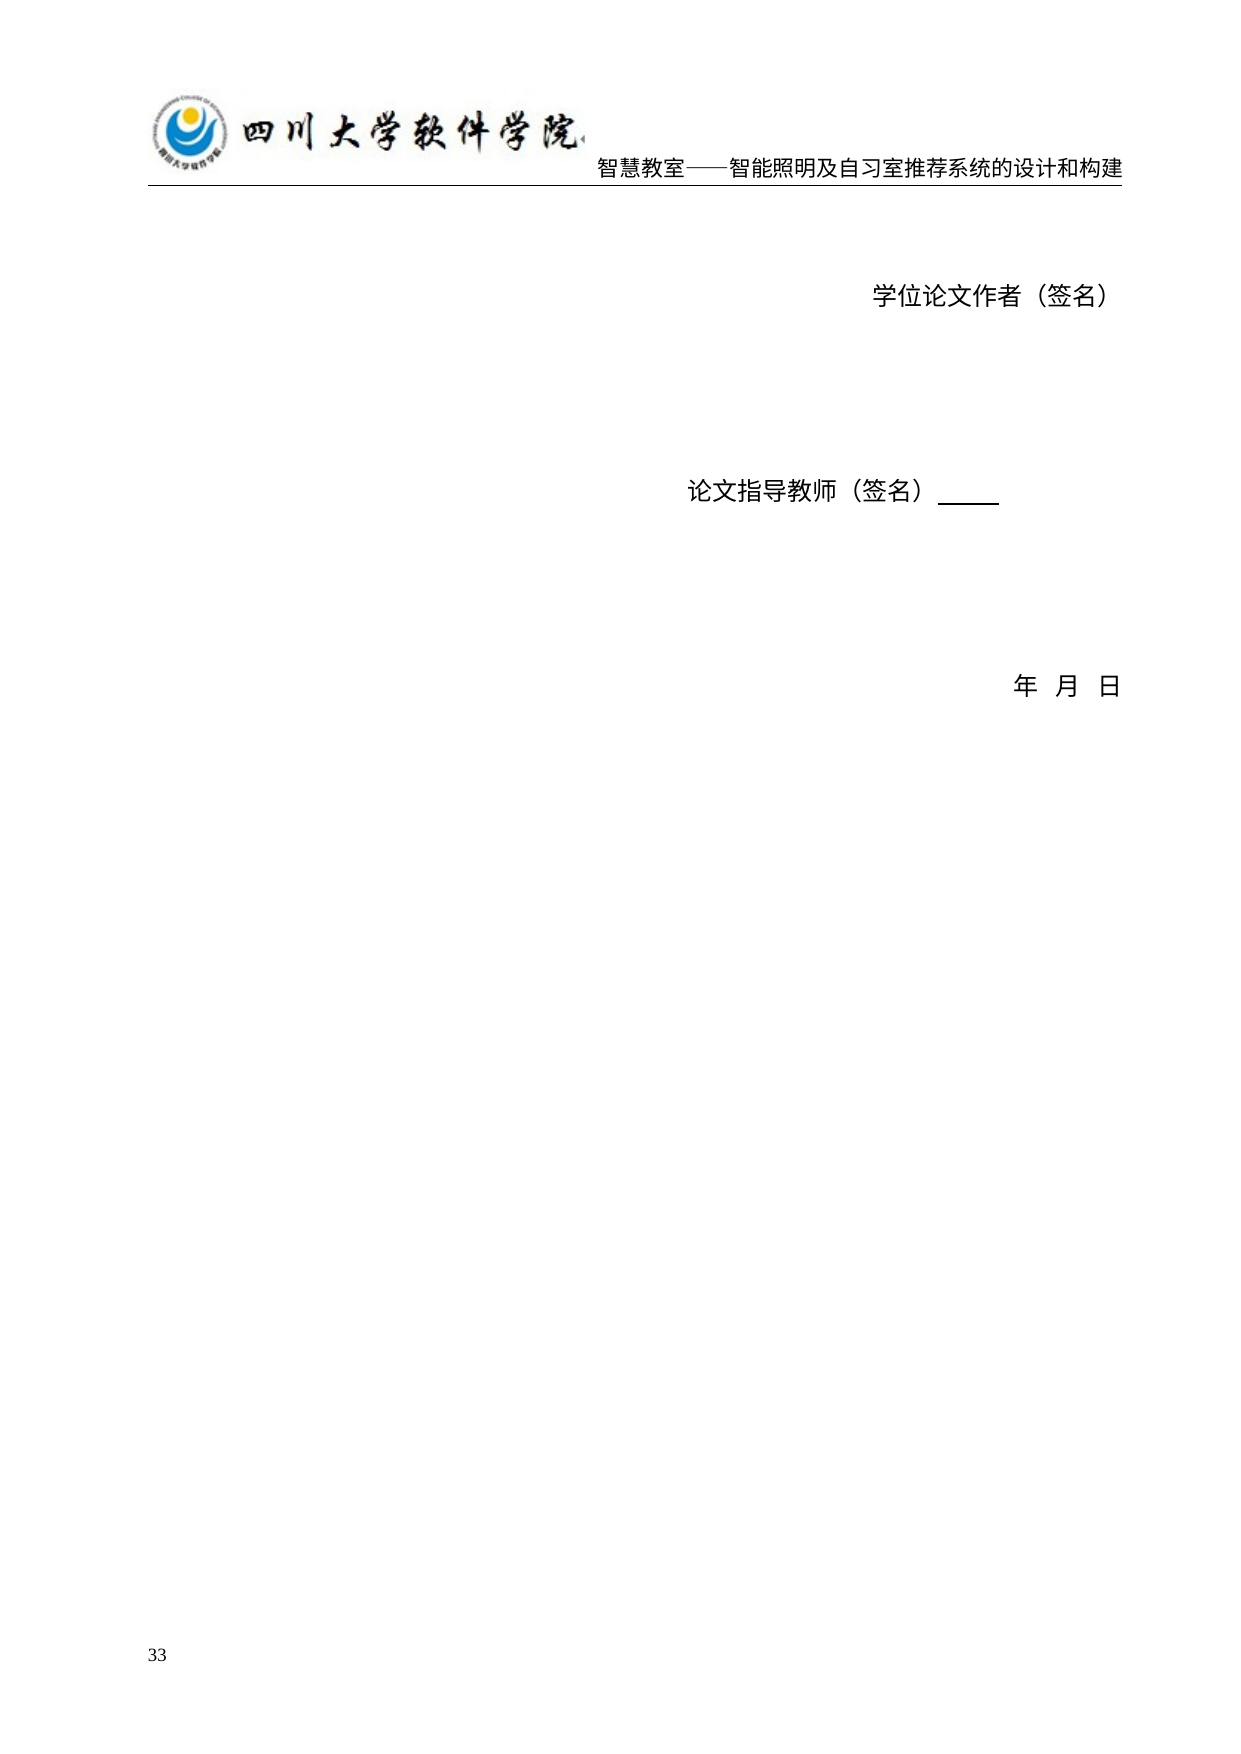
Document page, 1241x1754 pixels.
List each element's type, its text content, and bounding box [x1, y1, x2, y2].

text 学位论文作者（签名） [629, 262, 1122, 327]
text 年 月 日 [148, 652, 1122, 717]
picture [147, 88, 588, 177]
text 论文指导教师（签名） [629, 457, 1122, 522]
